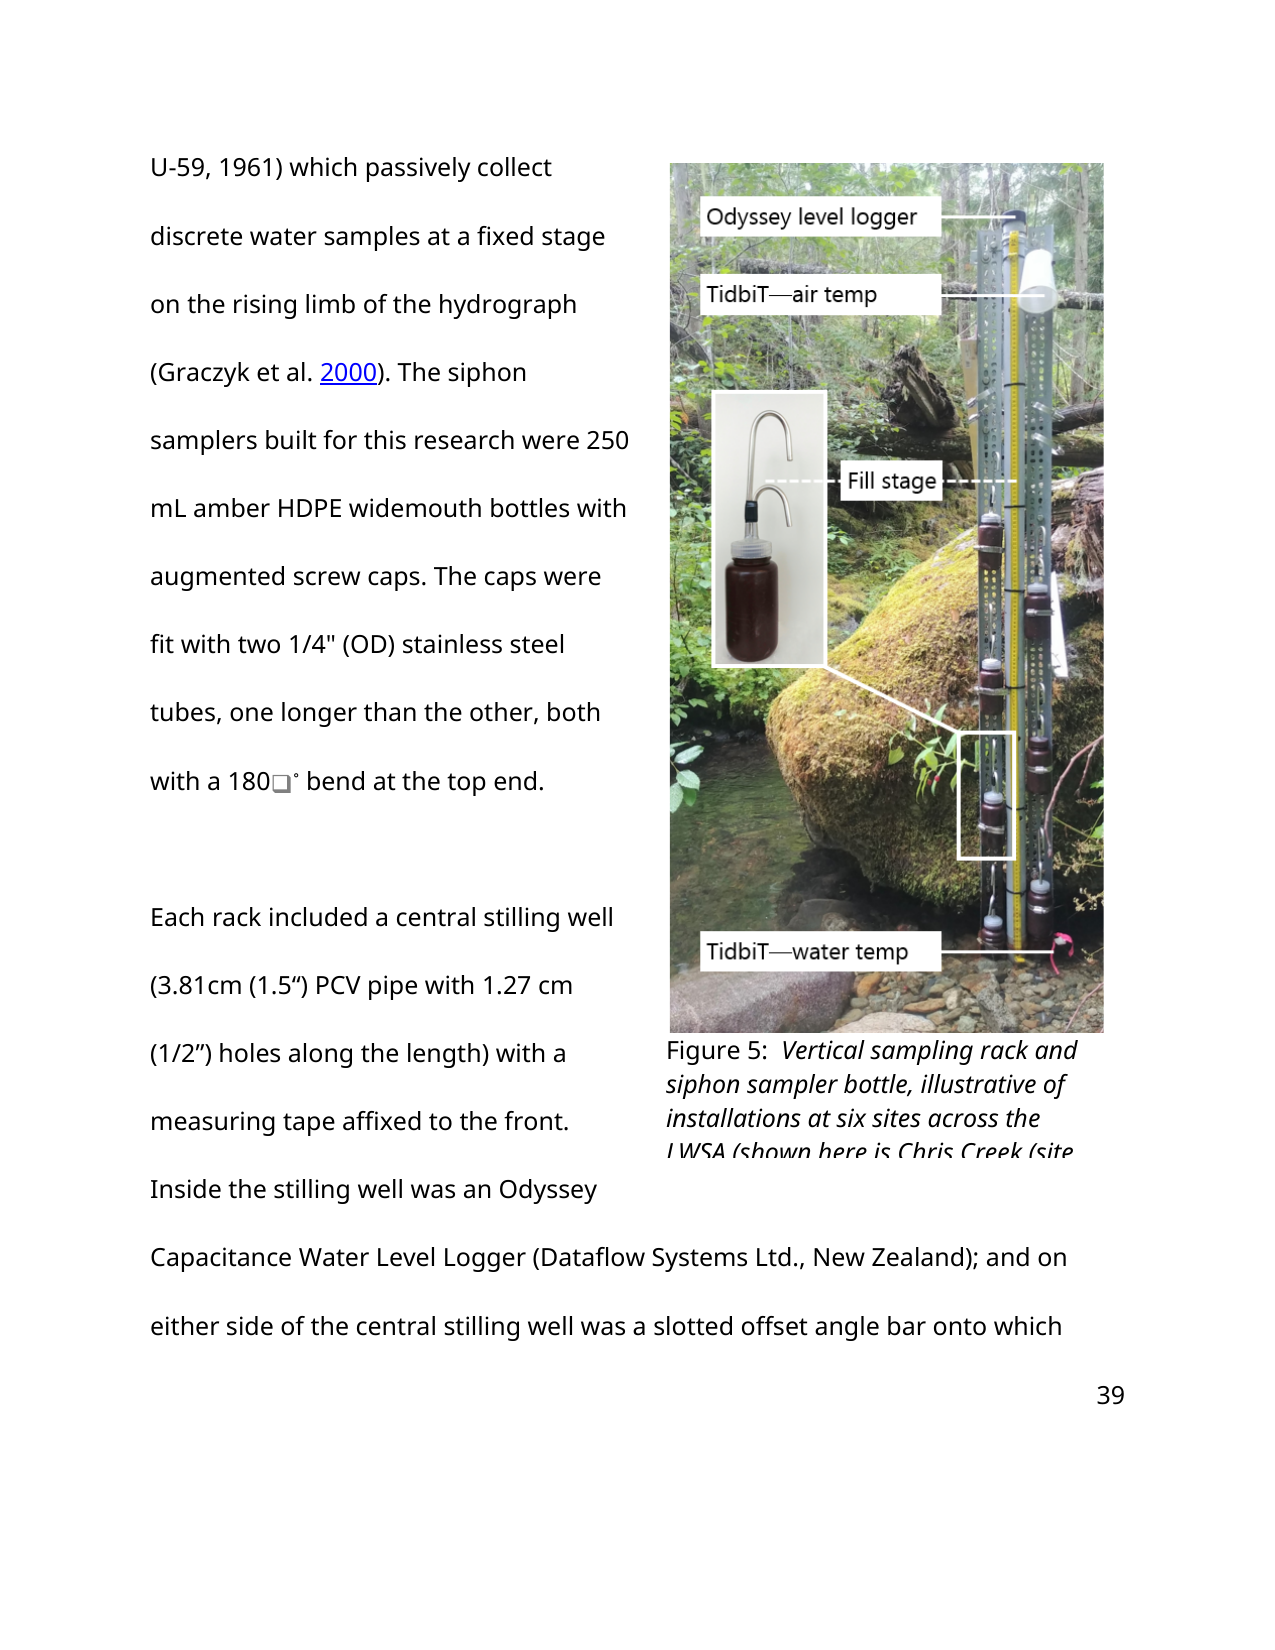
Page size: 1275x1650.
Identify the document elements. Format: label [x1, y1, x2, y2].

text [150, 899, 1125, 1342]
picture [669, 163, 1104, 1033]
text [150, 150, 1125, 797]
